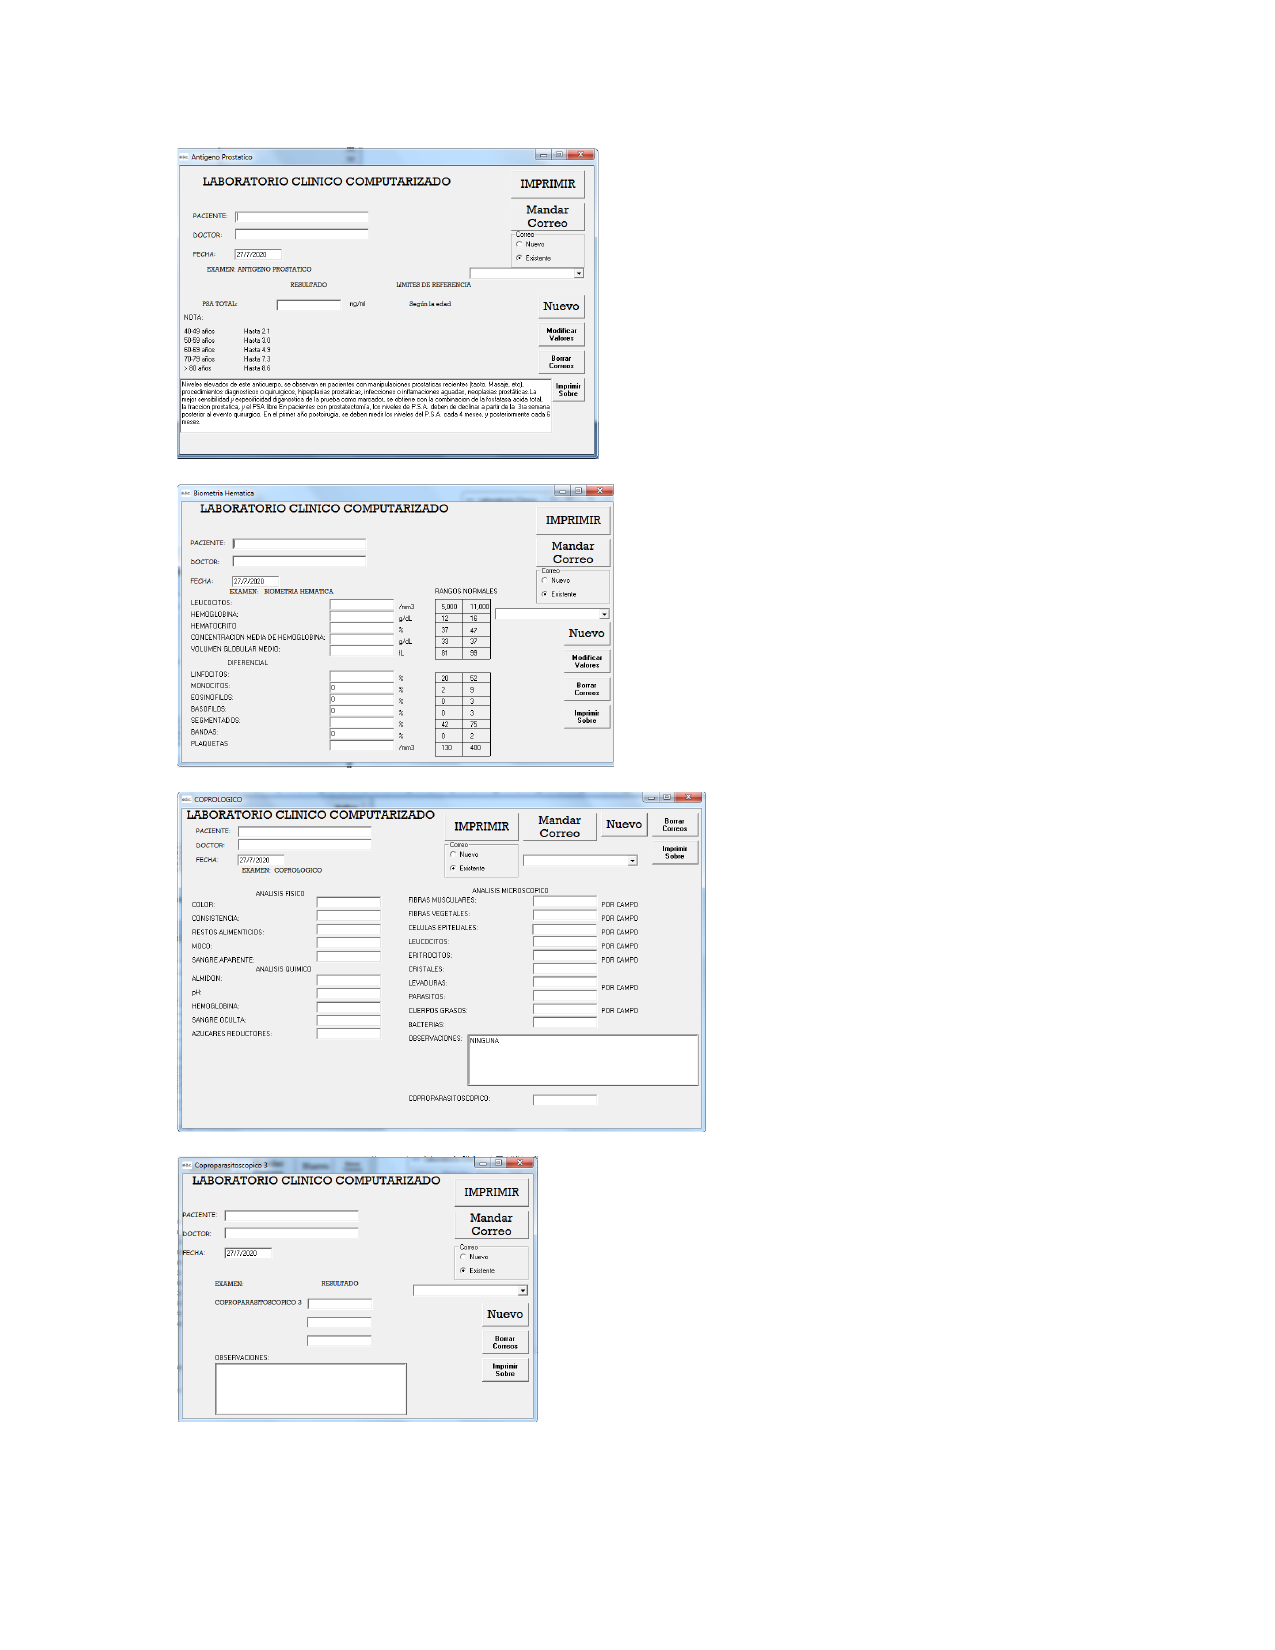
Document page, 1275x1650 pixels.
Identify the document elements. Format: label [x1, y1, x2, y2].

picture [177, 792, 707, 1132]
picture [177, 1156, 539, 1422]
picture [177, 483, 614, 768]
picture [177, 147, 599, 459]
